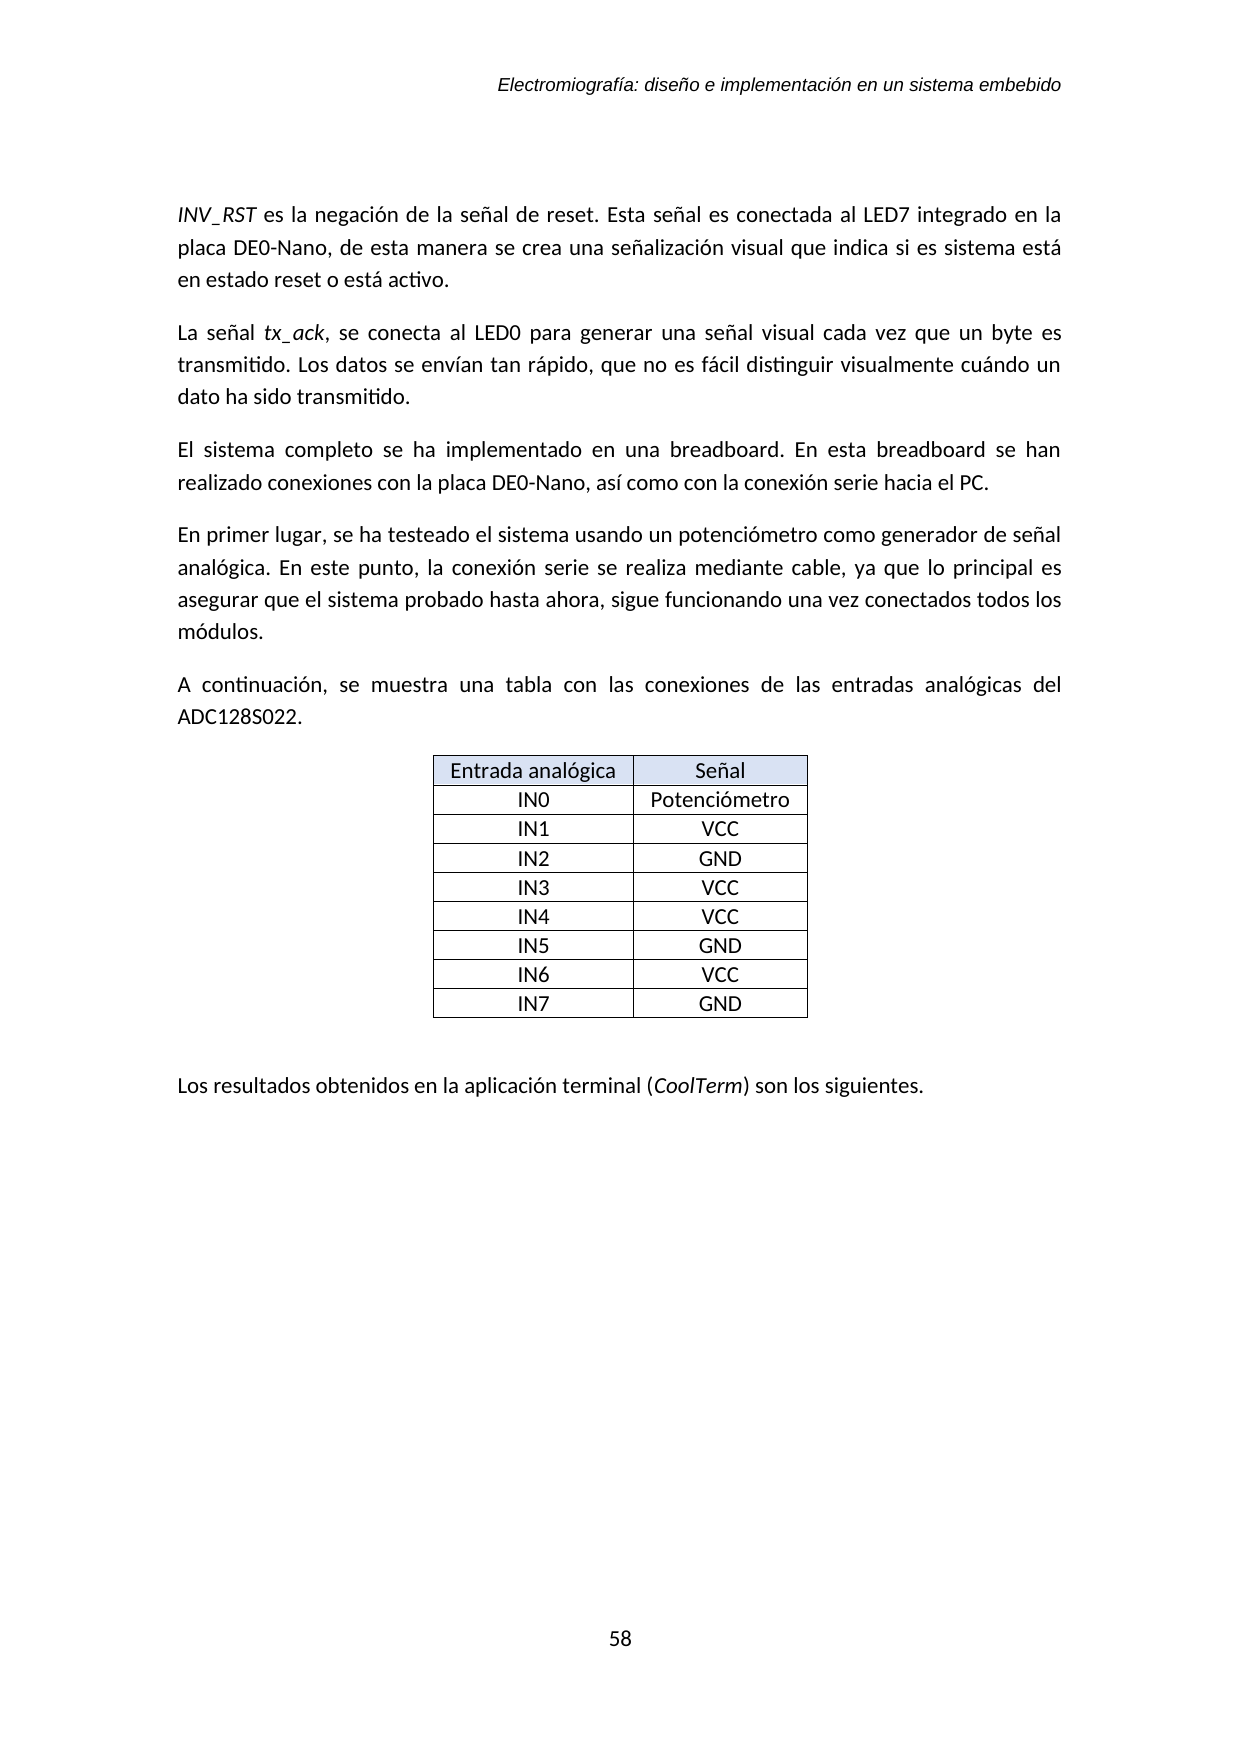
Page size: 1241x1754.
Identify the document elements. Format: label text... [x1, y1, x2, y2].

text A continuación, se muestra una tabla con las conexiones de las entradas analógicas del ADC128S022. [177, 670, 1063, 730]
table_cell IN5 [434, 931, 633, 959]
table_cell VCC [634, 960, 807, 988]
table_cell GND [634, 989, 807, 1017]
table_cell IN1 [434, 815, 633, 843]
table_cell VCC [634, 902, 807, 930]
table_cell VCC [634, 815, 807, 843]
table_cell IN6 [434, 960, 633, 988]
table_cell GND [634, 931, 807, 959]
table_cell VCC [634, 873, 807, 901]
text El sistema completo se ha implementado en una breadboard. En esta breadboard se han realizado conexiones con la placa DE0-Nano, así como con la conexión serie hacia el PC. [177, 435, 1063, 496]
table_header Entrada analógica [434, 756, 633, 784]
text En primer lugar, se ha testeado el sistema usando un potenciómetro como generador de señal analógica. En este punto, la conexión serie se realiza mediante cable, ya que lo principal es asegurar que el sistema probado hasta ahora, sigue funcionando una vez conectados todos los módulos. [177, 521, 1063, 645]
table_cell IN4 [434, 902, 633, 930]
table_cell IN3 [434, 873, 633, 901]
table_header Señal [634, 756, 807, 784]
text La señal tx_ack, se conecta al LED0 para generar una señal visual cada vez que un byte es transmitido. Los datos se envían tan rápido, que no es fácil distinguir visualmente cuándo un dato ha sido transmitido. [177, 318, 1063, 410]
table_cell GND [634, 844, 807, 872]
text INV_RST es la negación de la señal de reset. Esta señal es conectada al LED7 integrado en la placa DE0-Nano, de esta manera se crea una señalización visual que indica si es sistema está en estado reset o está activo. [177, 201, 1063, 293]
table_cell IN7 [434, 989, 633, 1017]
table_cell Potenciómetro [634, 786, 807, 813]
table_cell IN0 [434, 786, 633, 813]
table_cell IN2 [434, 844, 633, 872]
text Los resultados obtenidos en la aplicación terminal (CoolTerm) son los siguientes. [177, 1071, 1063, 1099]
